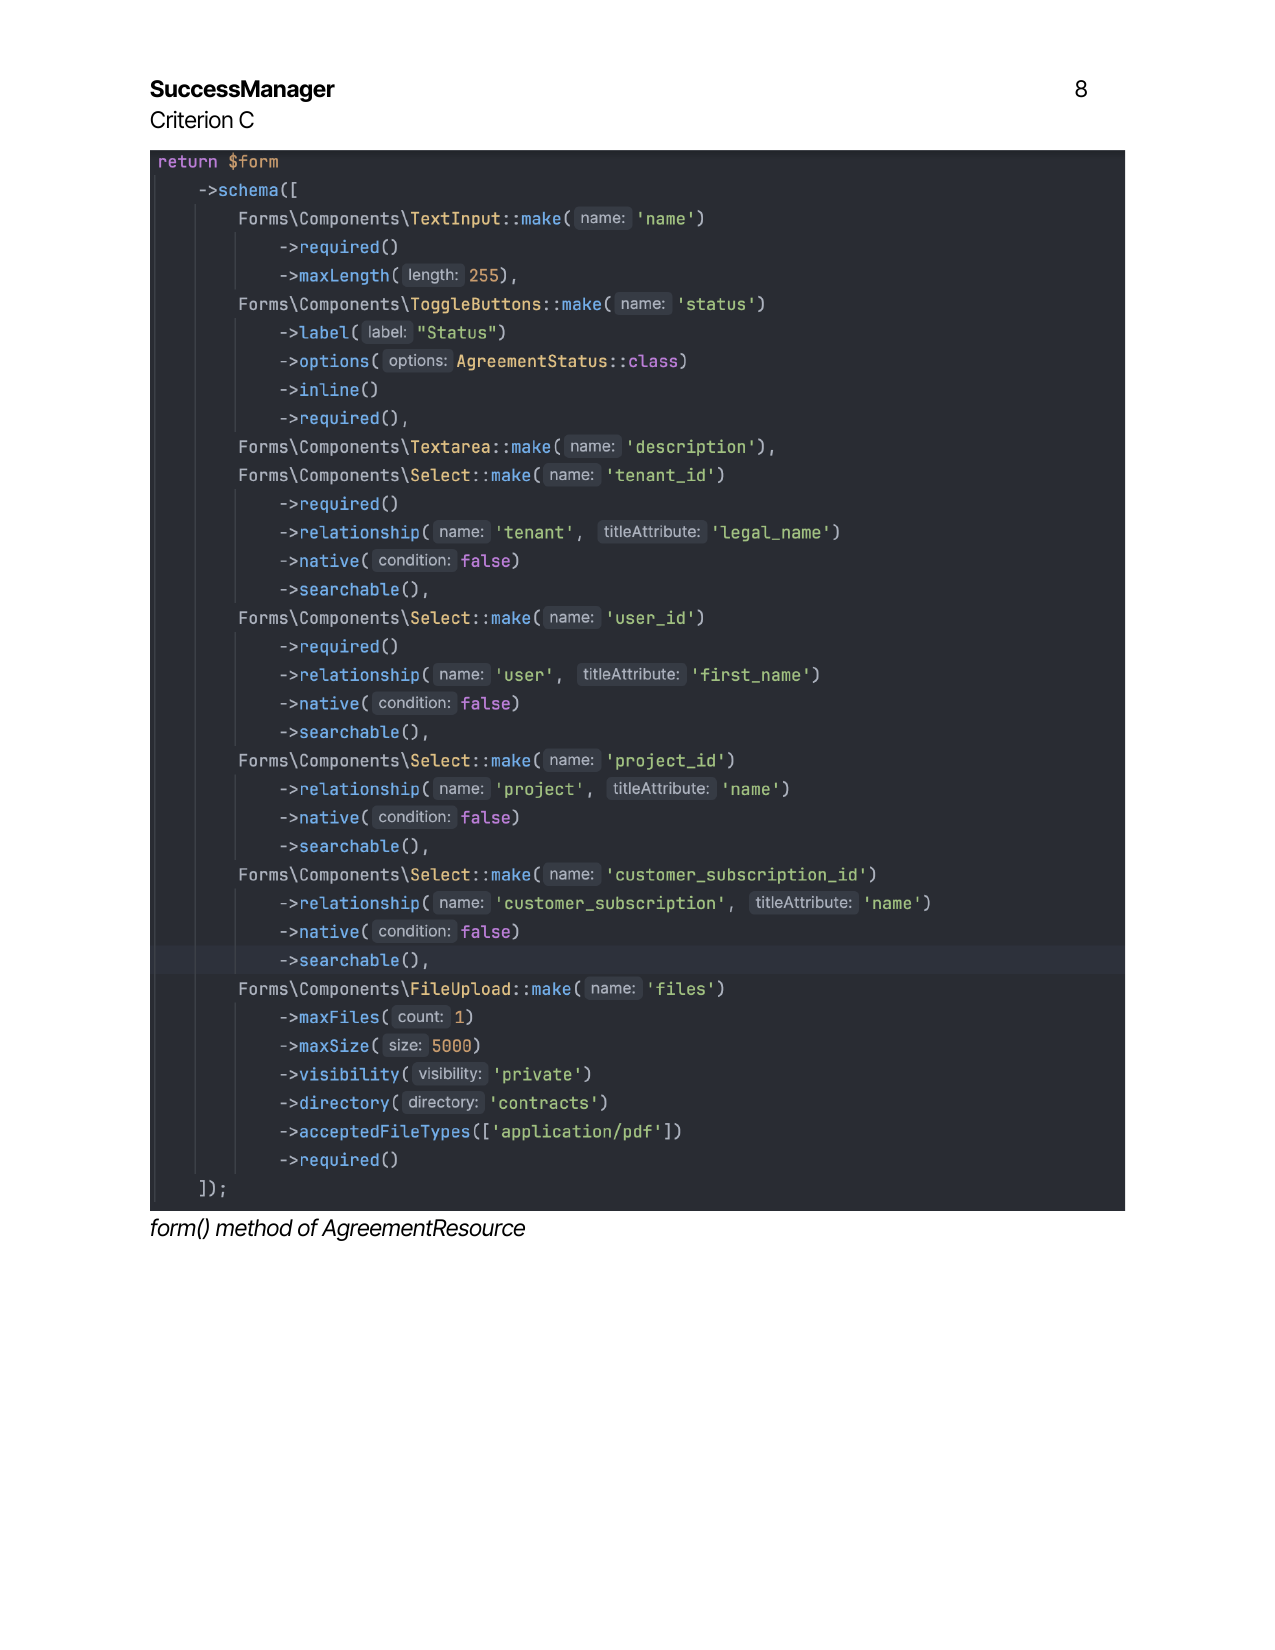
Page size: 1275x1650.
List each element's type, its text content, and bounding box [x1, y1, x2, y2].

text form() method of AgreementResource [150, 1214, 1125, 1242]
picture [150, 150, 1125, 1211]
